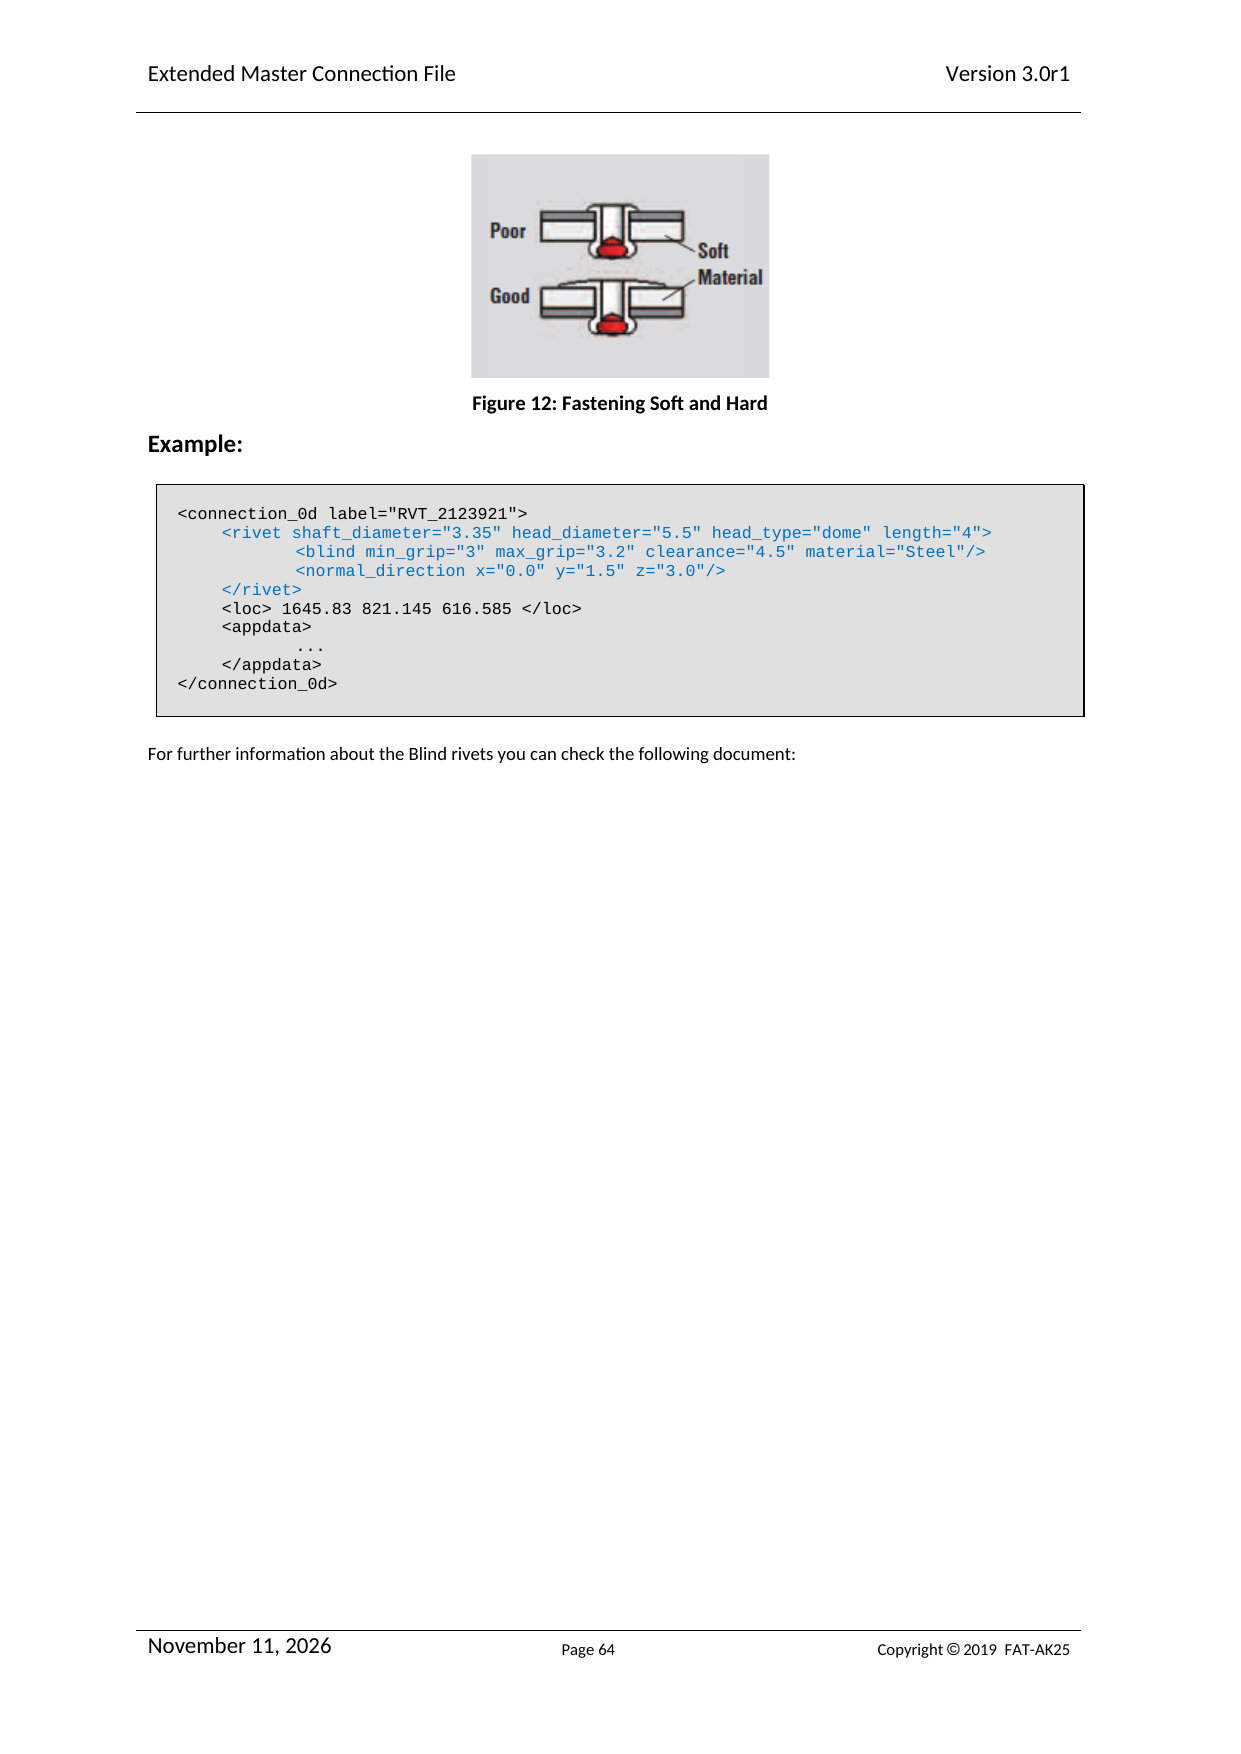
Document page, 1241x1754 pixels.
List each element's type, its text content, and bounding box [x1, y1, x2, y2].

text </connection_0d> [157, 672, 1083, 691]
text <rivet shaft_diameter="3.35" head_diameter="5.5" head_type="dome" length="4"> [157, 522, 1083, 541]
text Figure 12: Fastening Soft and Hard [148, 391, 1092, 416]
text <appdata> [157, 616, 1083, 635]
text </appdata> [157, 654, 1083, 672]
text <blind min_grip="3" max_grip="3.2" clearance="4.5" material="Steel"/> [157, 541, 1083, 559]
picture [470, 153, 770, 378]
text For further information about the Blind rivets you can check the following document: [148, 742, 1092, 765]
text </rivet> [157, 578, 1083, 597]
text Example: [148, 428, 1092, 459]
text <loc> 1645.83 821.145 616.585 </loc> [157, 597, 1083, 616]
text <normal_direction x="0.0" y="1.5" z="3.0"/> [157, 559, 1083, 578]
text <connection_0d label="RVT_2123921"> [157, 503, 1083, 522]
text ... [157, 635, 1083, 654]
